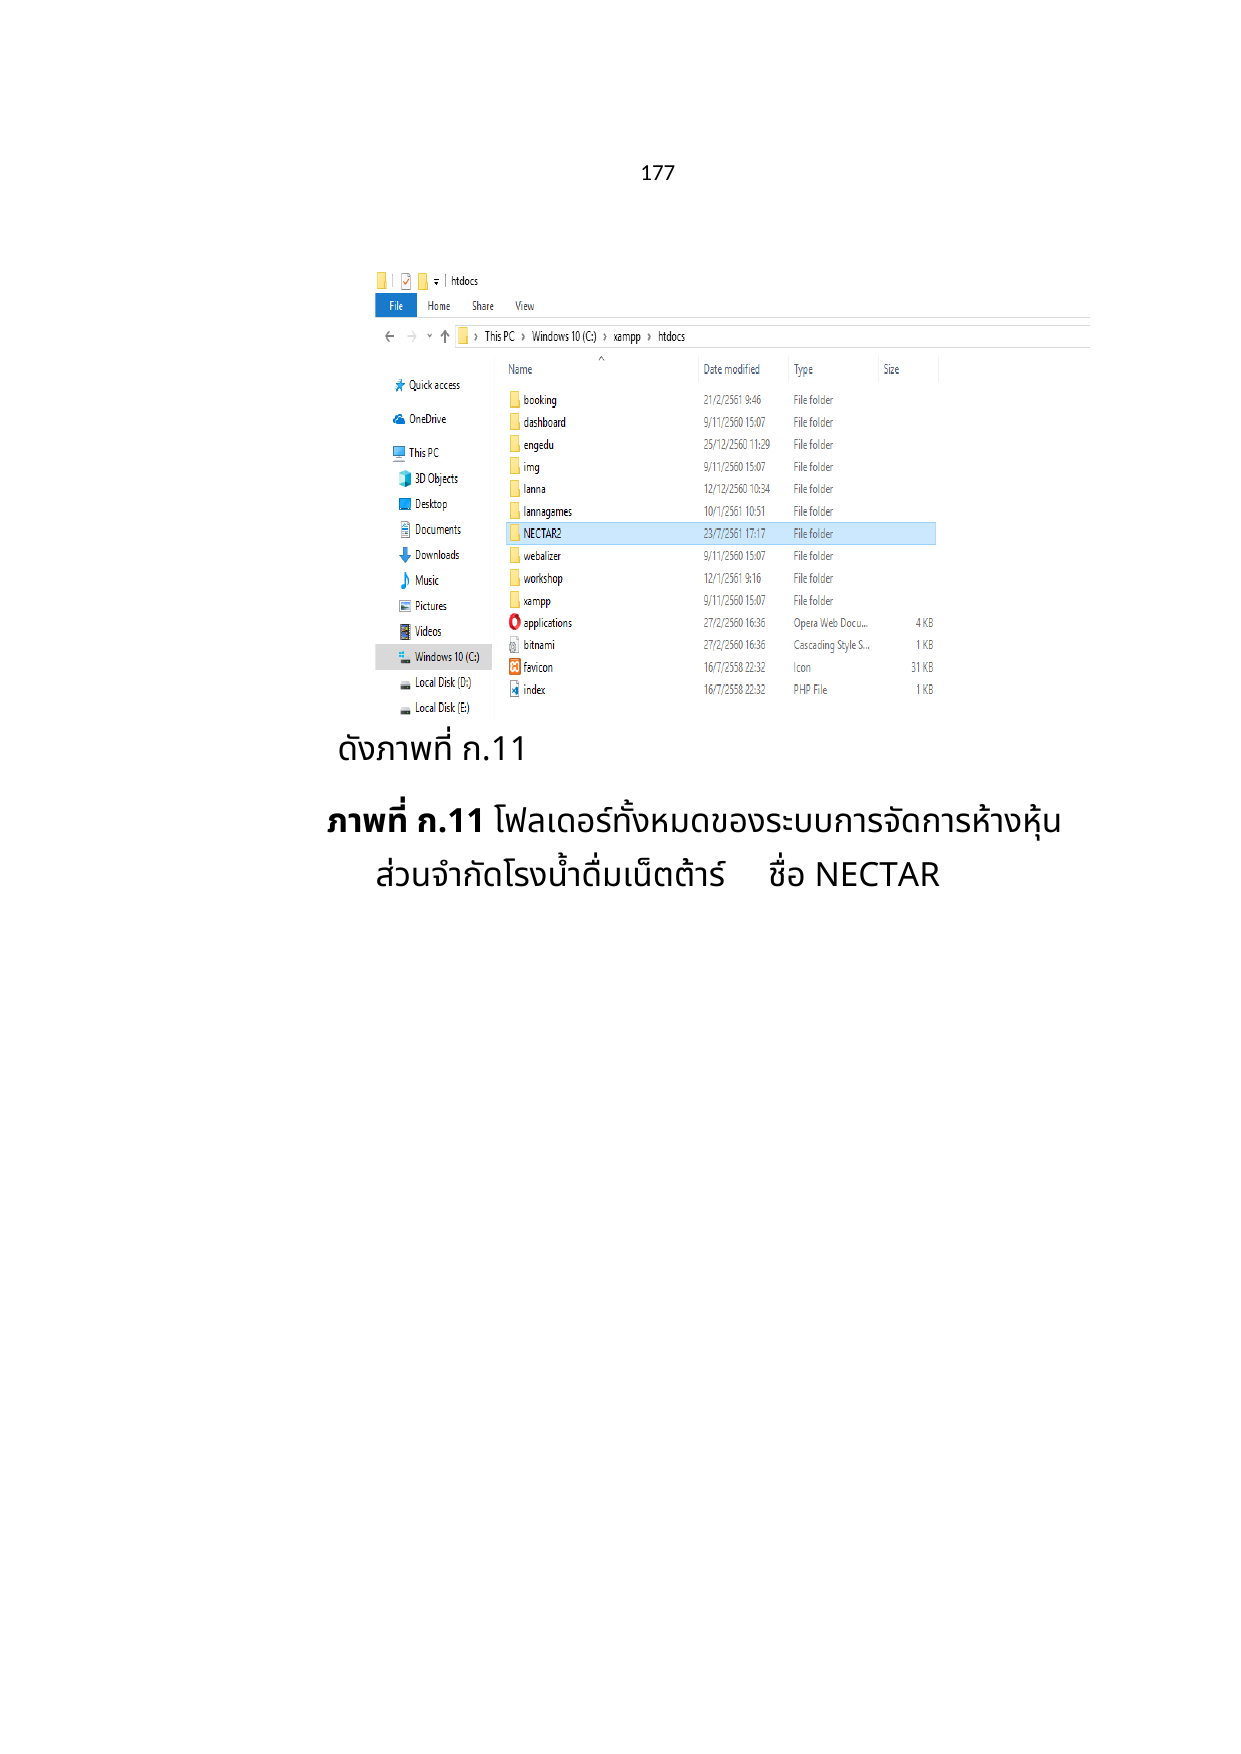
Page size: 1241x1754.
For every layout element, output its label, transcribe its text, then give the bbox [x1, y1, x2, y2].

picture [375, 269, 1091, 722]
list ภาพที่ ก.11 โฟลเดอร์ทั้งหมดของระบบการจัดการห้างหุ้นส่วนจำกัดโรงน้ำดื่มเน็ตต้าร์ ชื่อ NECTAR [225, 796, 1090, 902]
